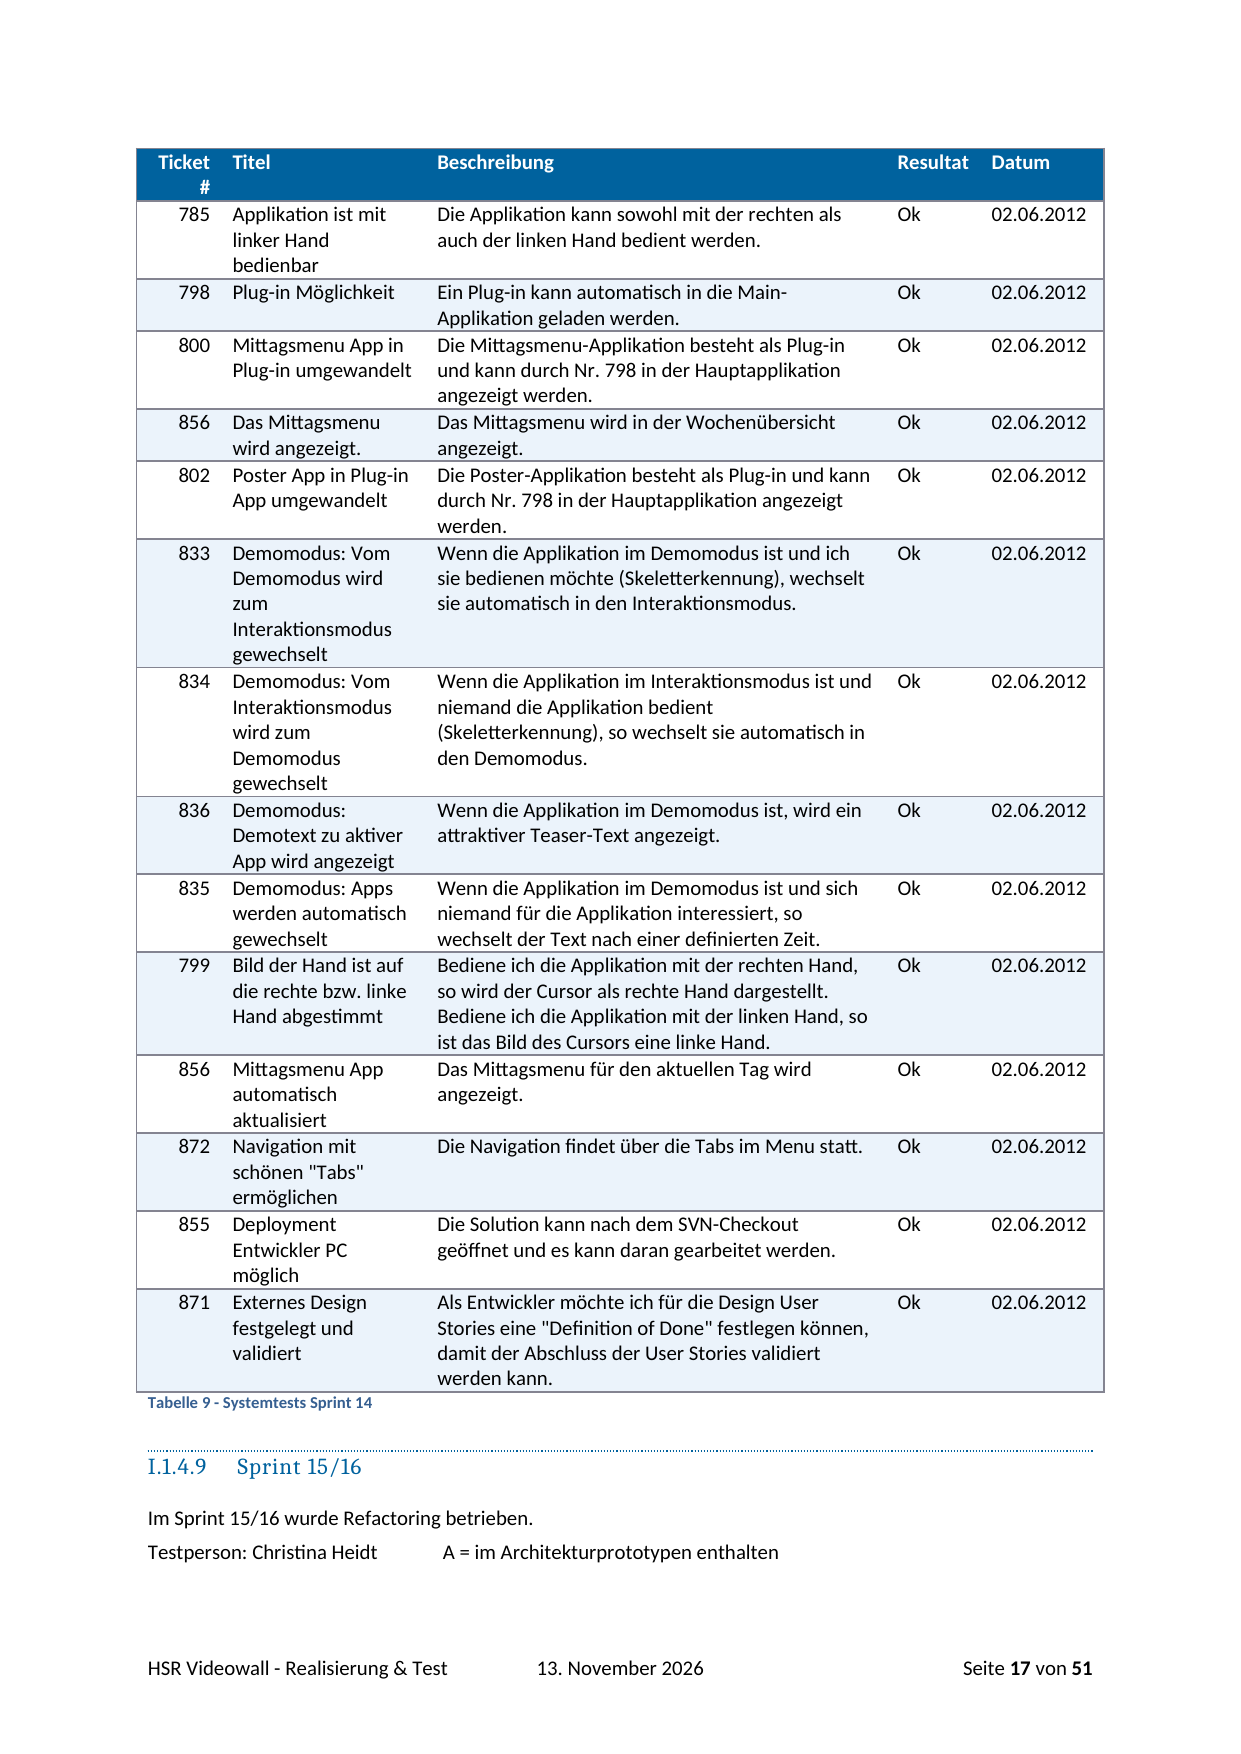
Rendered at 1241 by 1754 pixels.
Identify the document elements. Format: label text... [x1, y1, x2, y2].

table_cell 800 [137, 332, 221, 408]
table_cell Die Mittagsmenu-Applikation besteht als Plug-in und kann durch Nr. 798 in der Hauptapplikation angezeigt werden. [426, 332, 886, 408]
table_cell Ok [886, 1134, 980, 1210]
table_cell Mittagsmenu App in Plug-in umgewandelt [221, 332, 426, 408]
table_cell 02.06.2012 [980, 1290, 1103, 1391]
table_cell 871 [137, 1290, 221, 1391]
table_cell Demomodus: Demotext zu aktiver App wird angezeigt [221, 797, 426, 873]
table_cell Das Mittagsmenu wird in der Wochenübersicht angezeigt. [426, 410, 886, 460]
table_cell Die Poster-Applikation besteht als Plug-in und kann durch Nr. 798 in der Hauptapplikation angezeigt werden. [426, 462, 886, 538]
table_header Resultat [886, 149, 980, 200]
table_cell Als Entwickler möchte ich für die Design User Stories eine "Definition of Done" festlegen können, damit der Abschluss der User Stories validiert werden kann. [426, 1290, 886, 1391]
table_cell Demomodus: Vom Demomodus wird zum Interaktionsmodus gewechselt [221, 540, 426, 667]
table_cell Demomodus: Apps werden automatisch gewechselt [221, 875, 426, 951]
table_cell 02.06.2012 [980, 202, 1103, 278]
table_cell Ok [886, 462, 980, 538]
table_cell 785 [137, 202, 221, 278]
table_cell Externes Design festgelegt und validiert [221, 1290, 426, 1391]
table_cell 802 [137, 462, 221, 538]
table_cell Wenn die Applikation im Interaktionsmodus ist und niemand die Applikation bedient (Skeletterkennung), so wechselt sie automatisch in den Demomodus. [426, 668, 886, 796]
table_cell Mittagsmenu App automatisch aktualisiert [221, 1056, 426, 1132]
table_cell Ok [886, 540, 980, 667]
table_cell Wenn die Applikation im Demomodus ist und ich sie bedienen möchte (Skeletterkennung), wechselt sie automatisch in den Interaktionsmodus. [426, 540, 886, 667]
table_header Titel [221, 149, 426, 200]
text Testperson: Christina Heidt A = im Architekturprototypen enthalten [148, 1539, 1093, 1564]
subtitle Sprint 15/16 [148, 1450, 1093, 1480]
table_cell Deployment Entwickler PC möglich [221, 1212, 426, 1288]
table_cell 856 [137, 1056, 221, 1132]
table_cell Applikation ist mit linker Hand bedienbar [221, 202, 426, 278]
table_cell Ok [886, 332, 980, 408]
table_header Ticket# [137, 149, 221, 200]
table_cell Ein Plug-in kann automatisch in die Main-Applikation geladen werden. [426, 280, 886, 330]
table_cell Ok [886, 280, 980, 330]
table_cell 02.06.2012 [980, 410, 1103, 460]
table_header Beschreibung [426, 149, 886, 200]
table_header Datum [980, 149, 1103, 200]
table_cell 02.06.2012 [980, 462, 1103, 538]
table_cell 835 [137, 875, 221, 951]
table_cell 834 [137, 668, 221, 796]
table_cell 02.06.2012 [980, 332, 1103, 408]
table_cell 02.06.2012 [980, 1212, 1103, 1288]
table_cell Die Applikation kann sowohl mit der rechten als auch der linken Hand bedient werden. [426, 202, 886, 278]
table_cell 02.06.2012 [980, 797, 1103, 873]
table_cell 833 [137, 540, 221, 667]
table_cell Ok [886, 1290, 980, 1391]
table_cell Die Solution kann nach dem SVN-Checkout geöffnet und es kann daran gearbeitet werden. [426, 1212, 886, 1288]
table_cell 856 [137, 410, 221, 460]
table_cell 798 [137, 280, 221, 330]
table_cell Das Mittagsmenu für den aktuellen Tag wird angezeigt. [426, 1056, 886, 1132]
text Im Sprint 15/16 wurde Refactoring betrieben. [148, 1505, 1093, 1531]
table_cell Bild der Hand ist auf die rechte bzw. linke Hand abgestimmt [221, 953, 426, 1054]
table_cell Ok [886, 410, 980, 460]
table_cell Wenn die Applikation im Demomodus ist und sich niemand für die Applikation interessiert, so wechselt der Text nach einer definierten Zeit. [426, 875, 886, 951]
table_cell 02.06.2012 [980, 953, 1103, 1054]
table_cell 02.06.2012 [980, 1134, 1103, 1210]
table_cell Poster App in Plug-in App umgewandelt [221, 462, 426, 538]
table_cell Das Mittagsmenu wird angezeigt. [221, 410, 426, 460]
table_cell Ok [886, 668, 980, 796]
table_cell 02.06.2012 [980, 1056, 1103, 1132]
table_cell Ok [886, 797, 980, 873]
table_cell 836 [137, 797, 221, 873]
table_cell Ok [886, 1212, 980, 1288]
table_cell Wenn die Applikation im Demomodus ist, wird ein attraktiver Teaser-Text angezeigt. [426, 797, 886, 873]
table_cell 02.06.2012 [980, 875, 1103, 951]
table_cell Demomodus: Vom Interaktionsmodus wird zum Demomodus gewechselt [221, 668, 426, 796]
table_cell 855 [137, 1212, 221, 1288]
table_cell 02.06.2012 [980, 540, 1103, 667]
table_cell 02.06.2012 [980, 668, 1103, 796]
table_cell Ok [886, 953, 980, 1054]
table_cell 02.06.2012 [980, 280, 1103, 330]
table_cell Plug-in Möglichkeit [221, 280, 426, 330]
table_cell Ok [886, 202, 980, 278]
table_cell Navigation mit schönen "Tabs" ermöglichen [221, 1134, 426, 1210]
table_cell Bediene ich die Applikation mit der rechten Hand, so wird der Cursor als rechte Hand dargestellt. Bediene ich die Applikation mit der linken Hand, so ist das Bild des Cursors eine linke Hand. [426, 953, 886, 1054]
table_cell Ok [886, 875, 980, 951]
table_cell Die Navigation findet über die Tabs im Menu statt. [426, 1134, 886, 1210]
table_cell 872 [137, 1134, 221, 1210]
table_cell Ok [886, 1056, 980, 1132]
table_cell 799 [137, 953, 221, 1054]
